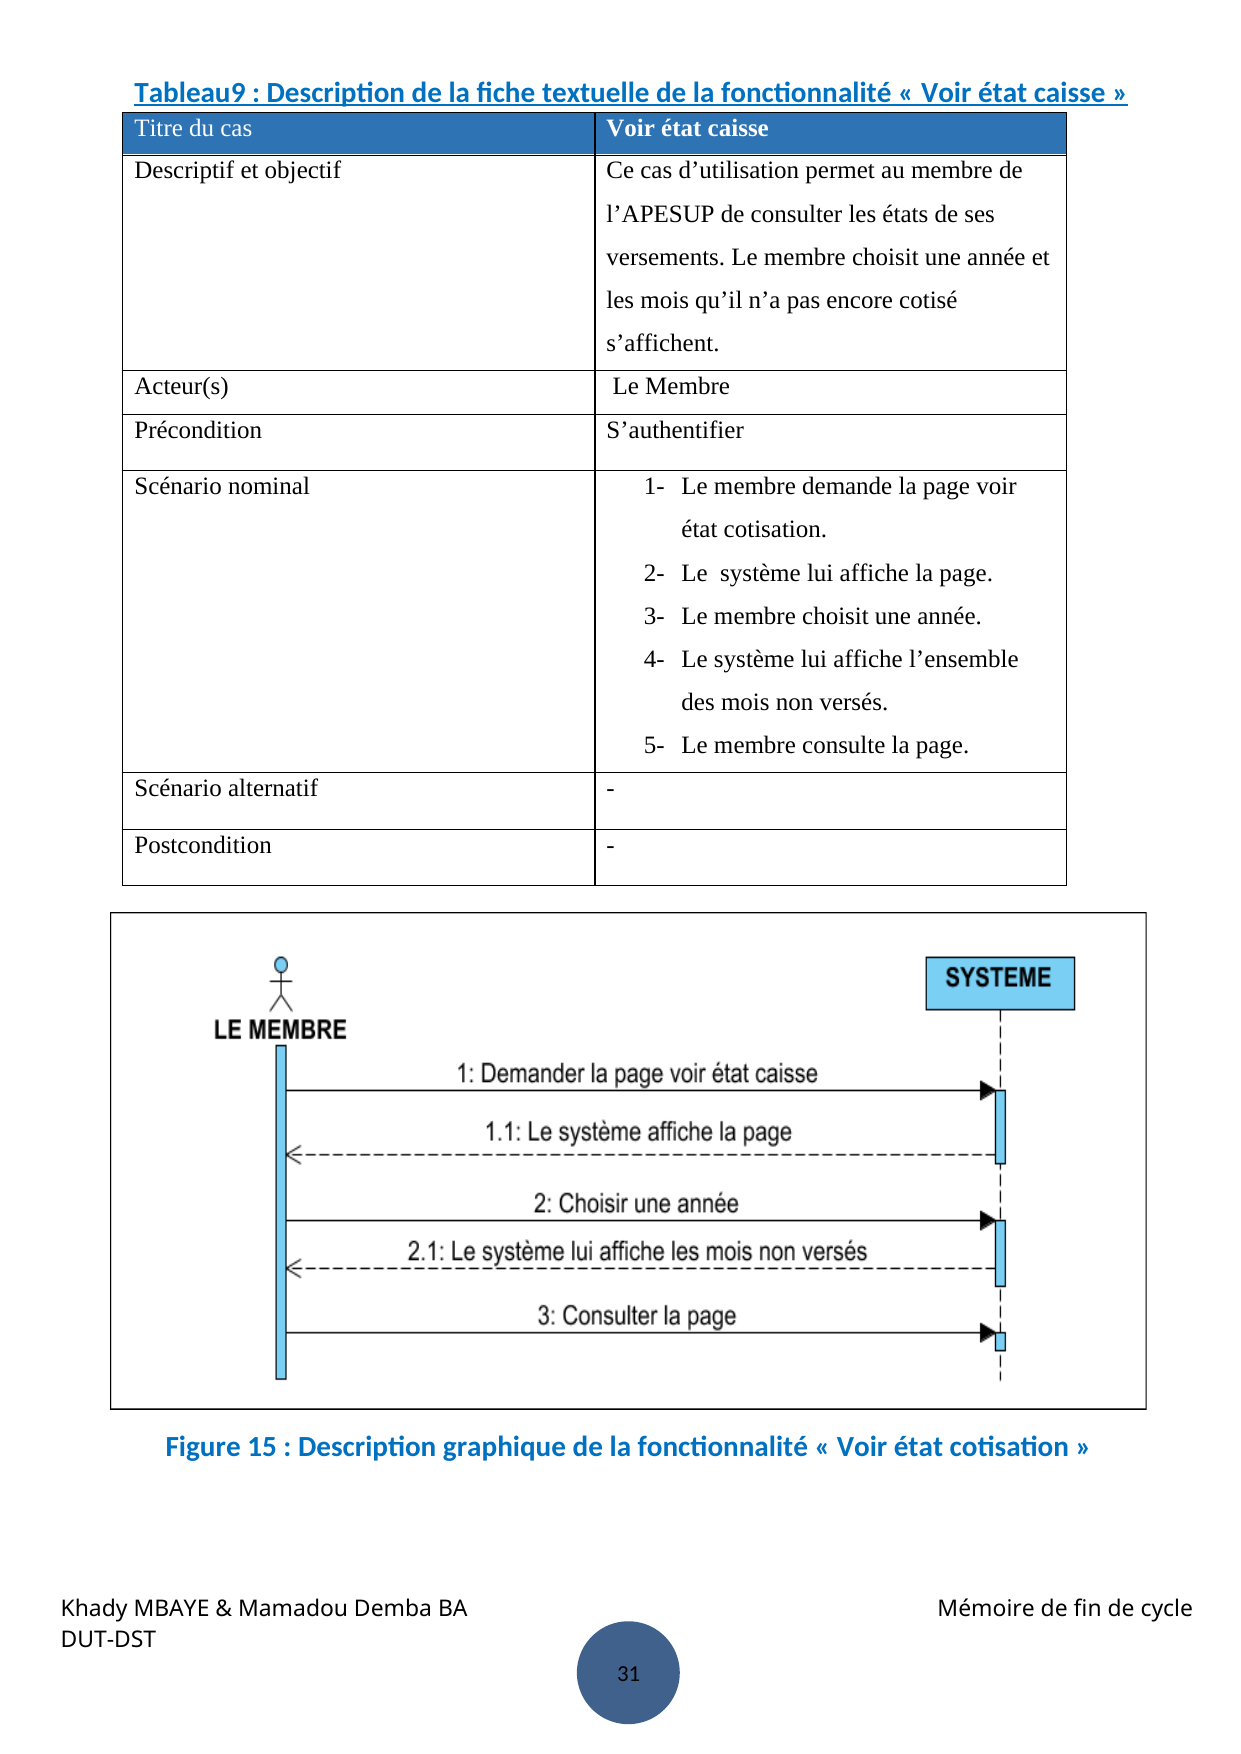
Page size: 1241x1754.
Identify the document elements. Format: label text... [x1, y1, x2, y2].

text Figure 15 : Description graphique de la fonctionnalité « Voir état cotisation » [60, 1428, 1196, 1464]
table_cell Scénario nominal [123, 471, 594, 772]
table_cell S’authentifier [596, 415, 1066, 470]
table_cell Postcondition [123, 830, 594, 885]
table_cell Le membre demande la page voir état cotisation. Le système lui affiche la page. Le membre choisit une année. Le système lui affiche l’ensemble des mois non versés. Le membre consulte la page. [596, 471, 1066, 772]
table_cell - [596, 773, 1066, 829]
table_cell - [596, 830, 1066, 885]
table_header Titre du cas [123, 113, 594, 154]
table_cell Ce cas d’utilisation permet au membre de l’APESUP de consulter les états de ses versements. Le membre choisit une année et les mois qu’il n’a pas encore cotisé s’affichent. [596, 156, 1066, 370]
table_cell Précondition [123, 415, 594, 470]
table_cell Acteur(s) [123, 371, 594, 414]
text Tableau9 : Description de la fiche textuelle de la fonctionnalité « Voir état caisse » [134, 74, 1196, 109]
table_cell Le Membre [596, 371, 1066, 414]
picture [110, 912, 1147, 1410]
table_cell Descriptif et objectif [123, 156, 594, 370]
table_header Voir état caisse [596, 113, 1066, 154]
table_cell Scénario alternatif [123, 773, 594, 829]
